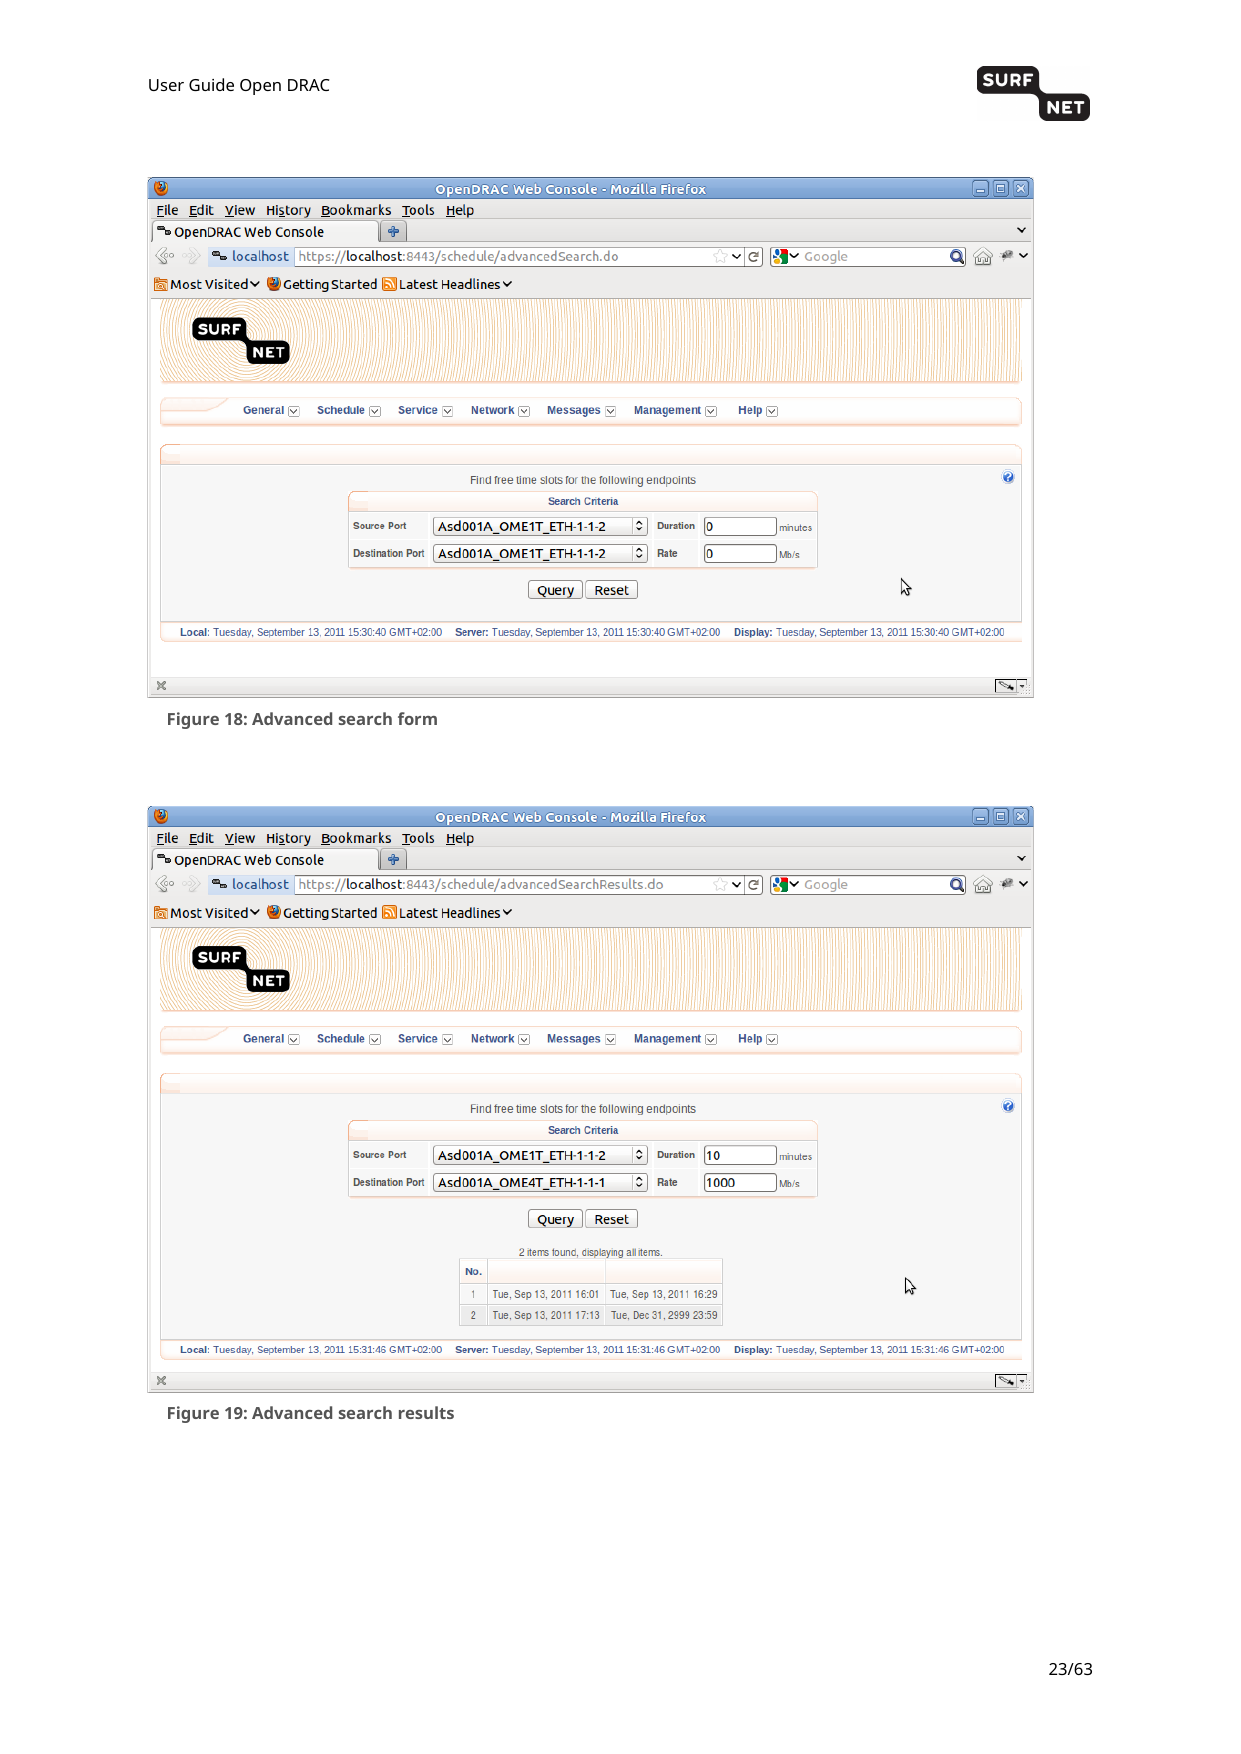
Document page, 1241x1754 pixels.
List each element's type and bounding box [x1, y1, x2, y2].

picture [147, 806, 1034, 1393]
picture [147, 177, 1034, 698]
picture [977, 66, 1090, 121]
